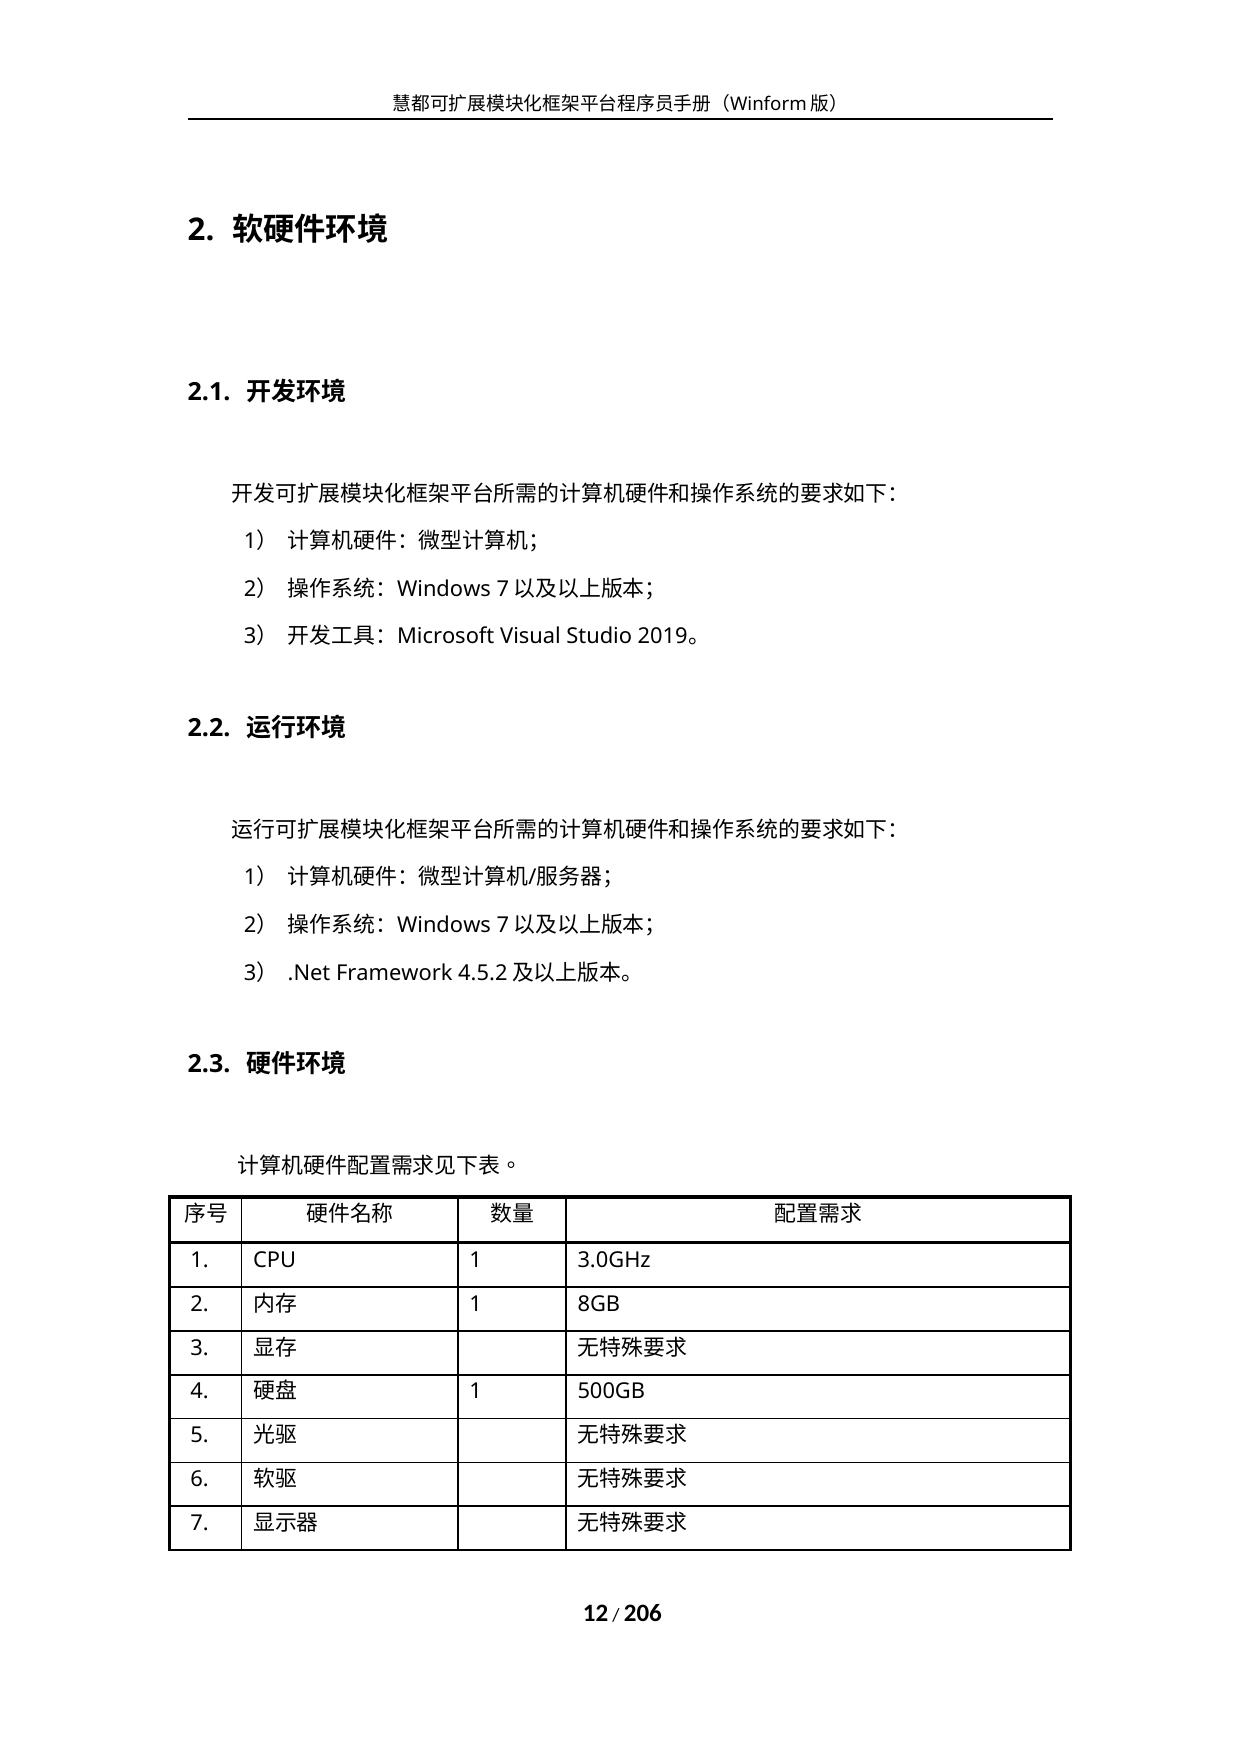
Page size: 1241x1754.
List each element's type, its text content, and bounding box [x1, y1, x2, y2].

table_cell 1 [459, 1244, 565, 1286]
table_cell 无特殊要求 [567, 1332, 1069, 1374]
list 操作系统：Windows 7以及以上版本； [244, 907, 1053, 939]
subtitle 运行环境 [187, 693, 1053, 758]
table_cell [171, 1288, 241, 1330]
list 计算机硬件：微型计算机； [244, 523, 1053, 555]
list 计算机硬件：微型计算机/服务器； [244, 859, 1053, 891]
table_cell [171, 1463, 241, 1505]
table_header 序号 [171, 1199, 241, 1241]
table_cell 光驱 [242, 1419, 457, 1462]
table_cell [171, 1244, 241, 1286]
table_header 配置需求 [567, 1199, 1069, 1241]
list 开发工具：Microsoft Visual Studio 2019。 [244, 618, 1053, 650]
text 开发可扩展模块化框架平台所需的计算机硬件和操作系统的要求如下： [187, 476, 1053, 507]
table_cell [459, 1507, 565, 1549]
table_cell CPU [242, 1244, 457, 1286]
text 计算机硬件配置需求见下表。 [187, 1148, 1053, 1179]
text 运行可扩展模块化框架平台所需的计算机硬件和操作系统的要求如下： [187, 812, 1053, 843]
table_cell 3.0GHz [567, 1244, 1069, 1286]
subtitle 硬件环境 [187, 1029, 1053, 1094]
table_cell 500GB [567, 1376, 1069, 1418]
table_cell 显示器 [242, 1507, 457, 1549]
table_cell [171, 1332, 241, 1374]
table_header 数量 [459, 1199, 565, 1241]
table_cell 硬盘 [242, 1376, 457, 1418]
subtitle 软硬件环境 [187, 194, 1053, 259]
subtitle 开发环境 [187, 357, 1053, 422]
table_cell 显存 [242, 1332, 457, 1374]
table_cell [171, 1507, 241, 1549]
table_cell 无特殊要求 [567, 1419, 1069, 1462]
table_header 硬件名称 [242, 1199, 457, 1241]
list .Net Framework 4.5.2及以上版本。 [244, 954, 1053, 986]
table_cell 1 [459, 1288, 565, 1330]
table_cell [459, 1463, 565, 1505]
table_cell 内存 [242, 1288, 457, 1330]
table_cell 1 [459, 1376, 565, 1418]
table_cell 8GB [567, 1288, 1069, 1330]
table_cell [459, 1419, 565, 1462]
table_cell 无特殊要求 [567, 1507, 1069, 1549]
table_cell 软驱 [242, 1463, 457, 1505]
table_cell [459, 1332, 565, 1374]
list 操作系统：Windows 7以及以上版本； [244, 571, 1053, 603]
table_cell 无特殊要求 [567, 1463, 1069, 1505]
table_cell [171, 1376, 241, 1418]
table_cell [171, 1419, 241, 1462]
